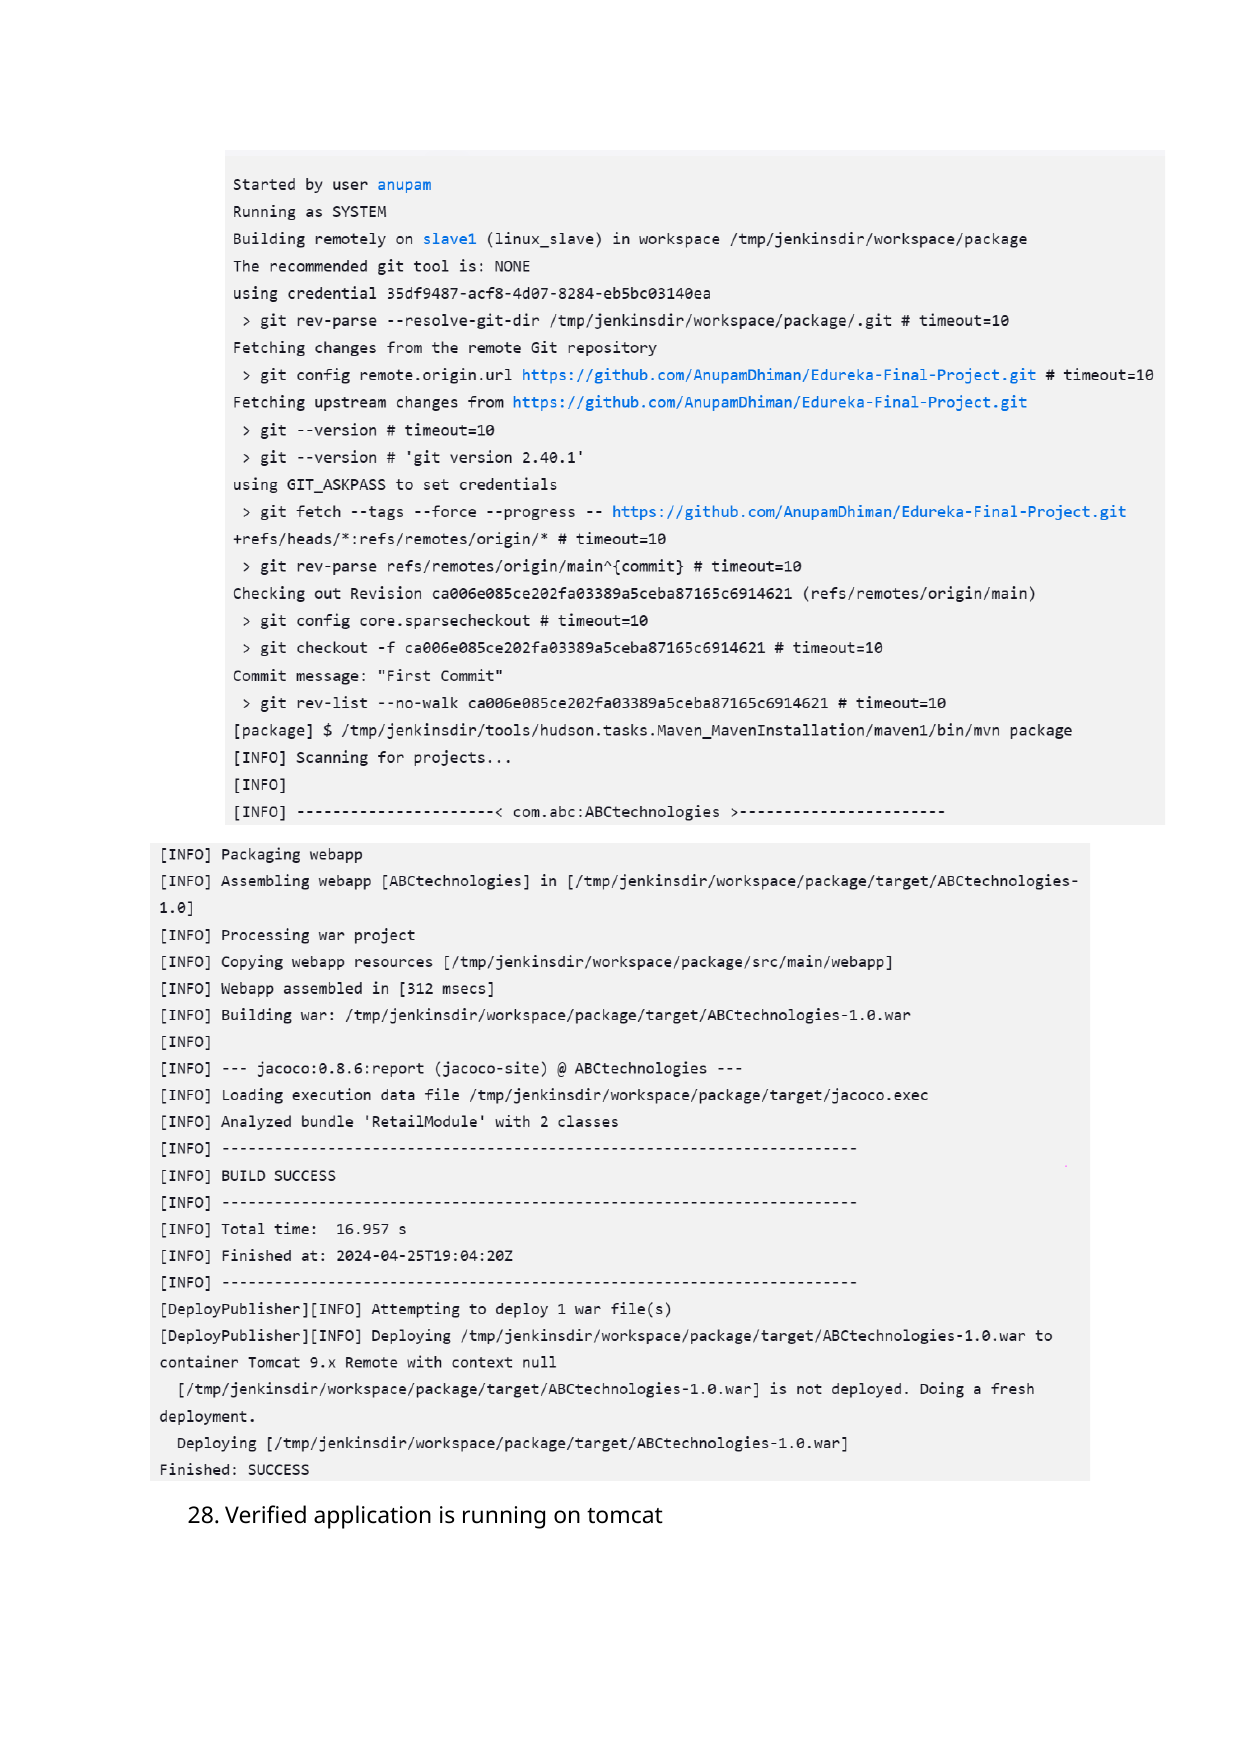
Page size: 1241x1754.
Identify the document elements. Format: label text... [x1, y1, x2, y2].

picture [225, 150, 1166, 825]
list Verified application is running on tomcat [187, 1499, 1090, 1531]
picture [150, 843, 1091, 1481]
